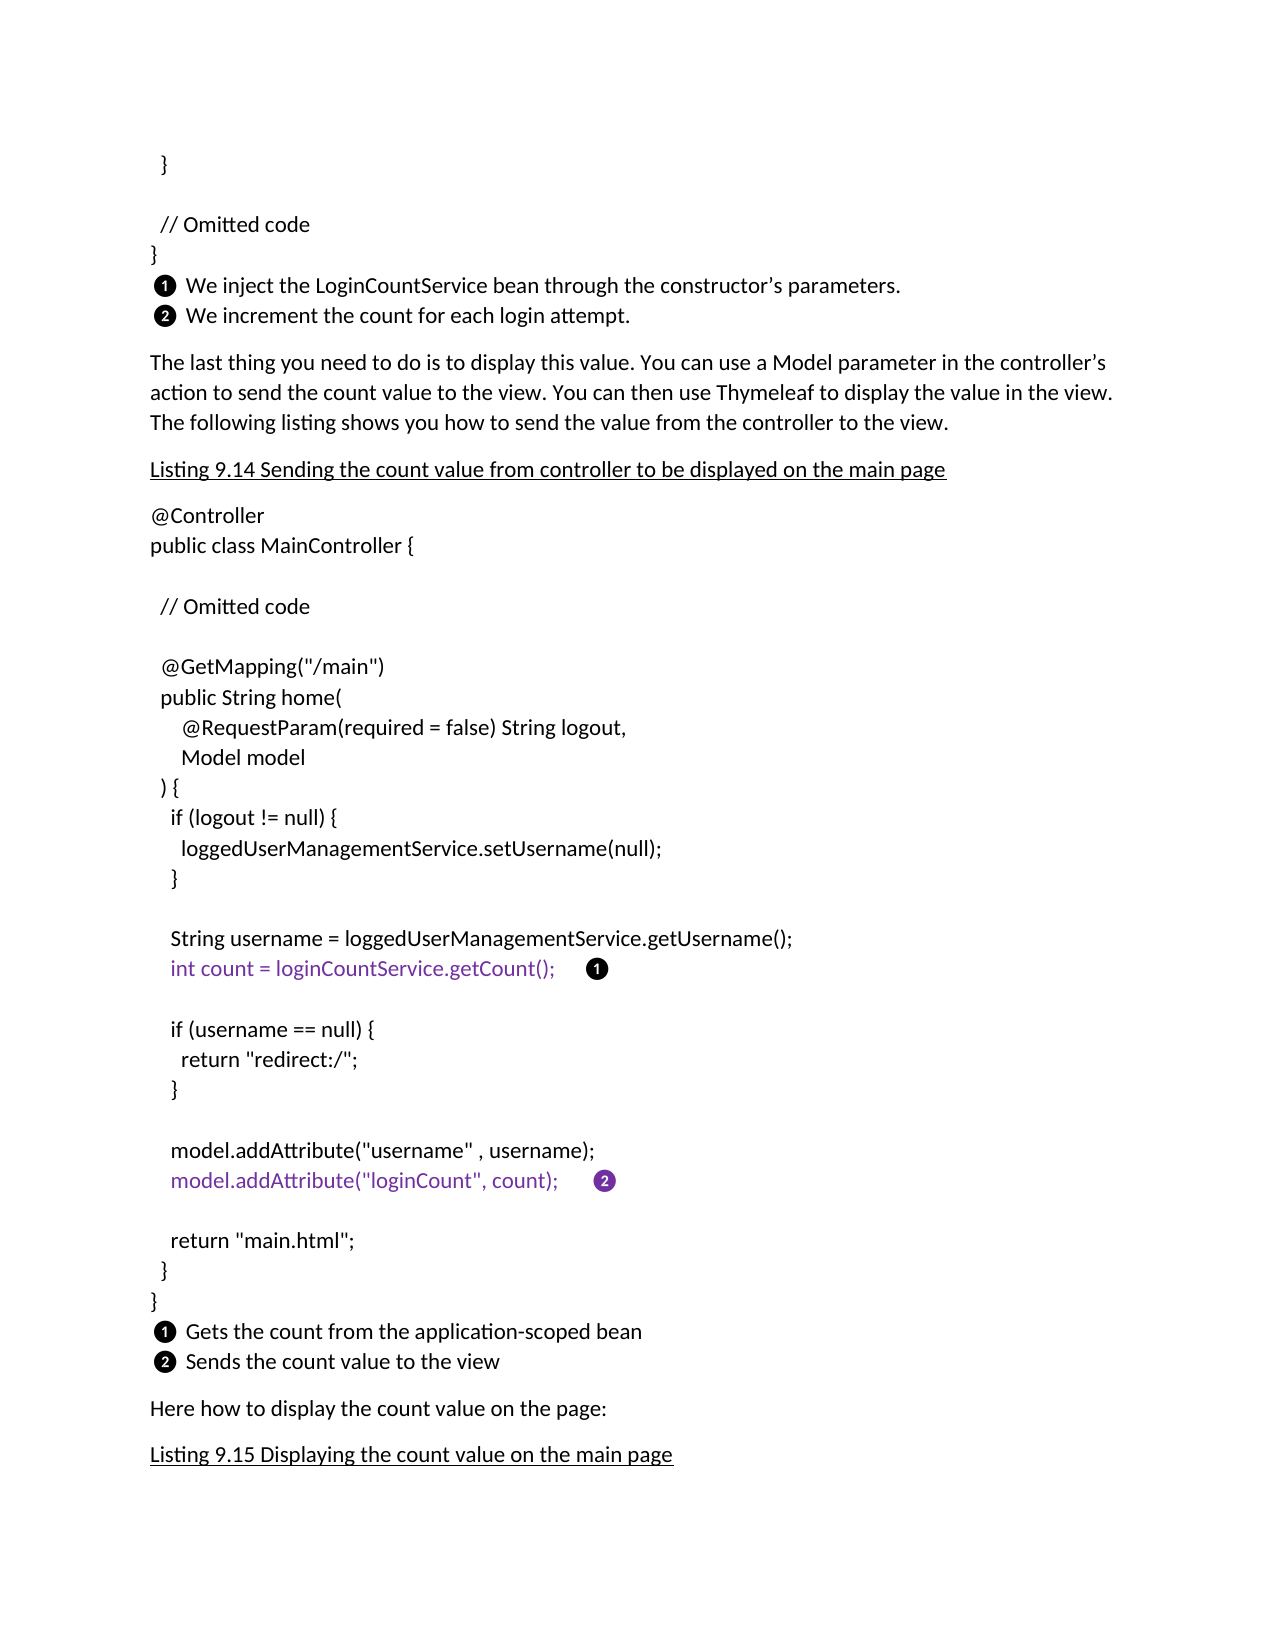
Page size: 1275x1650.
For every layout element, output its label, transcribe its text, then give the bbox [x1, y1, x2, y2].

text Listing 9.14 Sending the count value from controller to be displayed on the main page [150, 455, 1125, 483]
text Model model [150, 743, 1125, 771]
text // Omitted code [150, 210, 1125, 238]
text Listing 9.15 Displaying the count value on the main page [150, 1441, 1125, 1469]
text ❶ Gets the count from the application-scoped bean [150, 1317, 1125, 1345]
text if (username == null) { [150, 1015, 1125, 1043]
text } [150, 241, 1125, 269]
text The last thing you need to do is to display this value. You can use a Model parameter in the controller’s action to send the count value to the view. You can then use Thymeleaf to display the value in the view. The following listing shows you how to send the value from the controller to the view. [150, 348, 1125, 436]
text model.addAttribute("loginCount", count); ❷ [150, 1166, 1125, 1194]
text ❶ We inject the LoginCountService bean through the constructor’s parameters. [150, 271, 1125, 299]
text Here how to display the count value on the page: [150, 1394, 1125, 1422]
text } [150, 1287, 1125, 1315]
text } [150, 864, 1125, 892]
text } [150, 1075, 1125, 1103]
text model.addAttribute("username" , username); [150, 1136, 1125, 1164]
text ) { [150, 773, 1125, 801]
text return "main.html"; [150, 1226, 1125, 1254]
text int count = loginCountService.getCount(); ❶ [150, 954, 1125, 983]
text String username = loggedUserManagementService.getUsername(); [150, 924, 1125, 952]
text @GetMapping("/main") [150, 652, 1125, 681]
text public String home( [150, 683, 1125, 711]
text loggedUserManagementService.setUsername(null); [150, 834, 1125, 862]
text // Omitted code [150, 592, 1125, 620]
text @RequestParam(required = false) String logout, [150, 713, 1125, 741]
text } [150, 150, 1125, 178]
text ❷ Sends the count value to the view [150, 1347, 1125, 1375]
text ❷ We increment the count for each login attempt. [150, 301, 1125, 329]
text return "redirect:/"; [150, 1045, 1125, 1073]
text public class MainController { [150, 532, 1125, 560]
text } [150, 1257, 1125, 1285]
text @Controller [150, 501, 1125, 529]
text if (logout != null) { [150, 803, 1125, 832]
